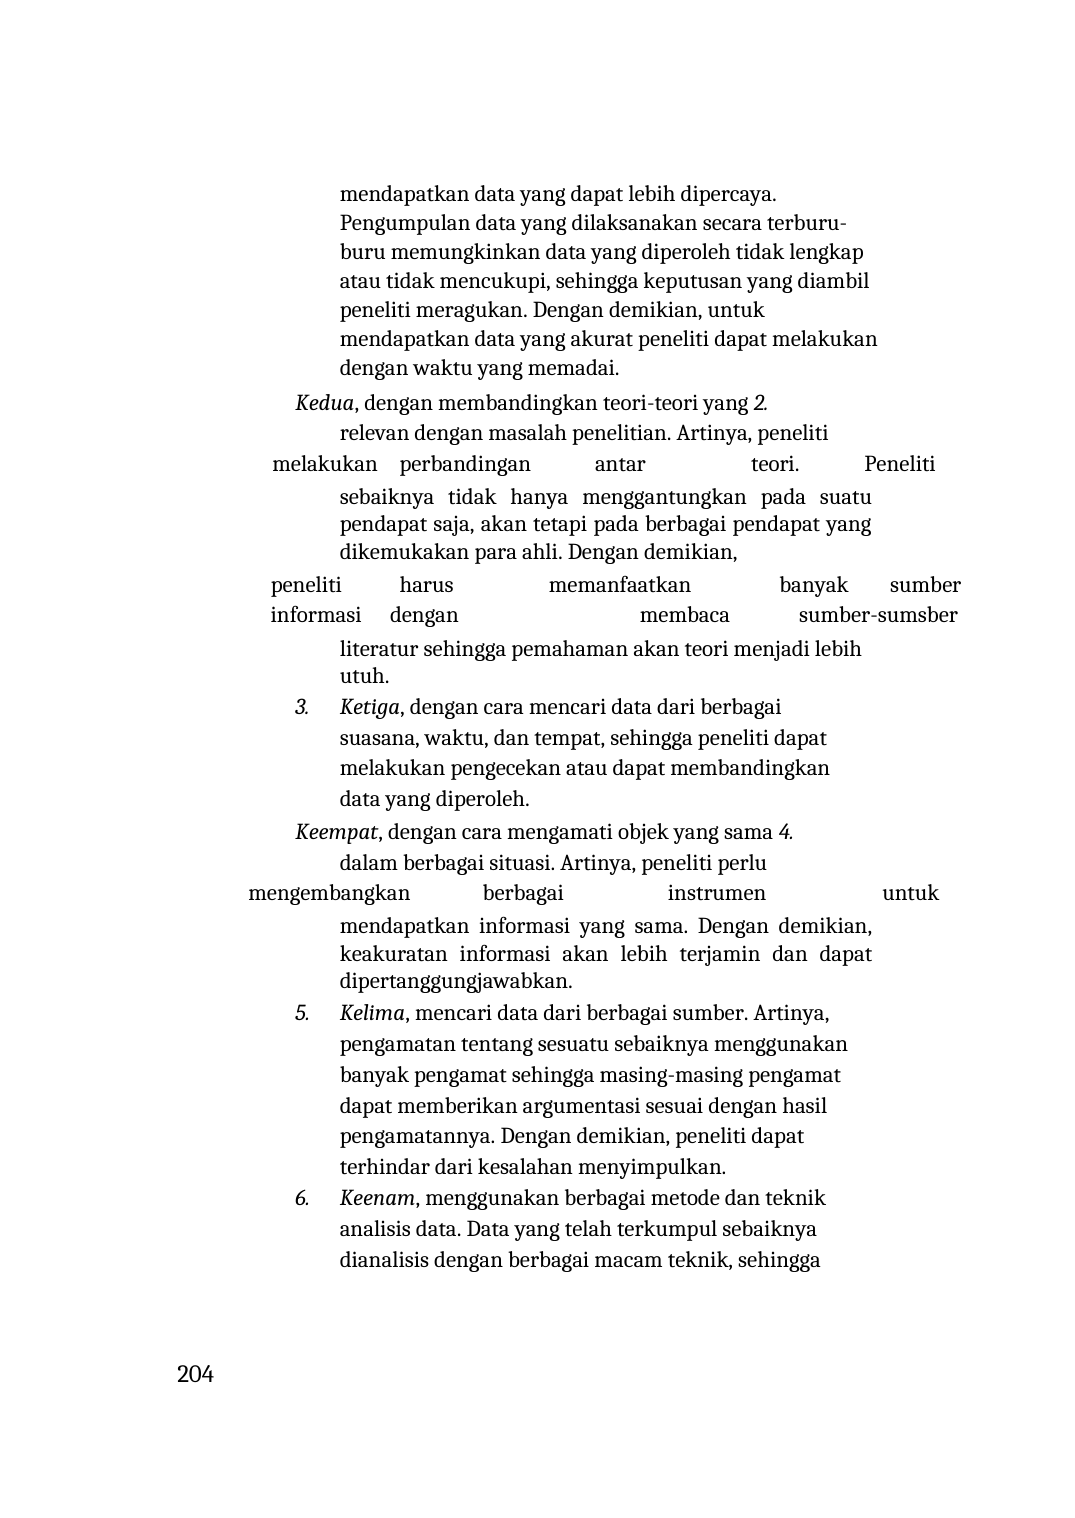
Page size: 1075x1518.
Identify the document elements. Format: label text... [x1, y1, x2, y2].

text Kedua, dengan membandingkan teori-teori yang 2. [295, 391, 925, 415]
text Keempat, dengan cara mengamati objek yang sama 4. [295, 821, 925, 844]
text sebaiknya tidak hanya menggantungkan pada suatu pendapat saja, akan tetapi pada berbagai pendapat yang dikemukakan para ahli. Dengan demikian, [339, 483, 872, 565]
text 5. Kelima, mencari data dari berbagai sumber. Artinya, pengamatan tentang sesuatu sebaiknya menggunakan banyak pengamat sehingga masing-masing pengamat dapat memberikan argumentasi sesuai dengan hasil pengamatannya. Dengan demikian, peneliti dapat terhindar dari kesalahan menyimpulkan. [295, 996, 880, 1181]
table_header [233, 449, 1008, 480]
text dalam berbagai situasi. Artinya, peneliti perlu [339, 852, 925, 874]
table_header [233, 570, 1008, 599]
text mendapatkan data yang dapat lebih dipercaya. Pengumpulan data yang dilaksanakan secara terburu-buru memungkinkan data yang diperoleh tidak lengkap atau tidak mencukupi, sehingga keputusan yang diambil peneliti meragukan. Dengan demikian, untuk mendapatkan data yang akurat peneliti dapat melakukan dengan waktu yang memadai. [339, 181, 880, 381]
text 3. Ketiga, dengan cara mencari data dari berbagai suasana, waktu, dan tempat, sehingga peneliti dapat melakukan pengecekan atau dapat membandingkan data yang diperoleh. [295, 689, 880, 813]
text literatur sehingga pemahaman akan teori menjadi lebih utuh. [339, 636, 880, 689]
text 204 [177, 1363, 925, 1387]
text mendapatkan informasi yang sama. Dengan demikian, keakuratan informasi akan lebih terjamin dan dapat dipertanggungjawabkan. [339, 913, 873, 994]
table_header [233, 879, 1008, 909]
text 6. Keenam, menggunakan berbagai metode dan teknik analisis data. Data yang telah terkumpul sebaiknya dianalisis dengan berbagai macam teknik, sehingga [295, 1181, 880, 1274]
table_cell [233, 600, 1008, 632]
text relevan dengan masalah penelitian. Artinya, peneliti [339, 422, 925, 445]
